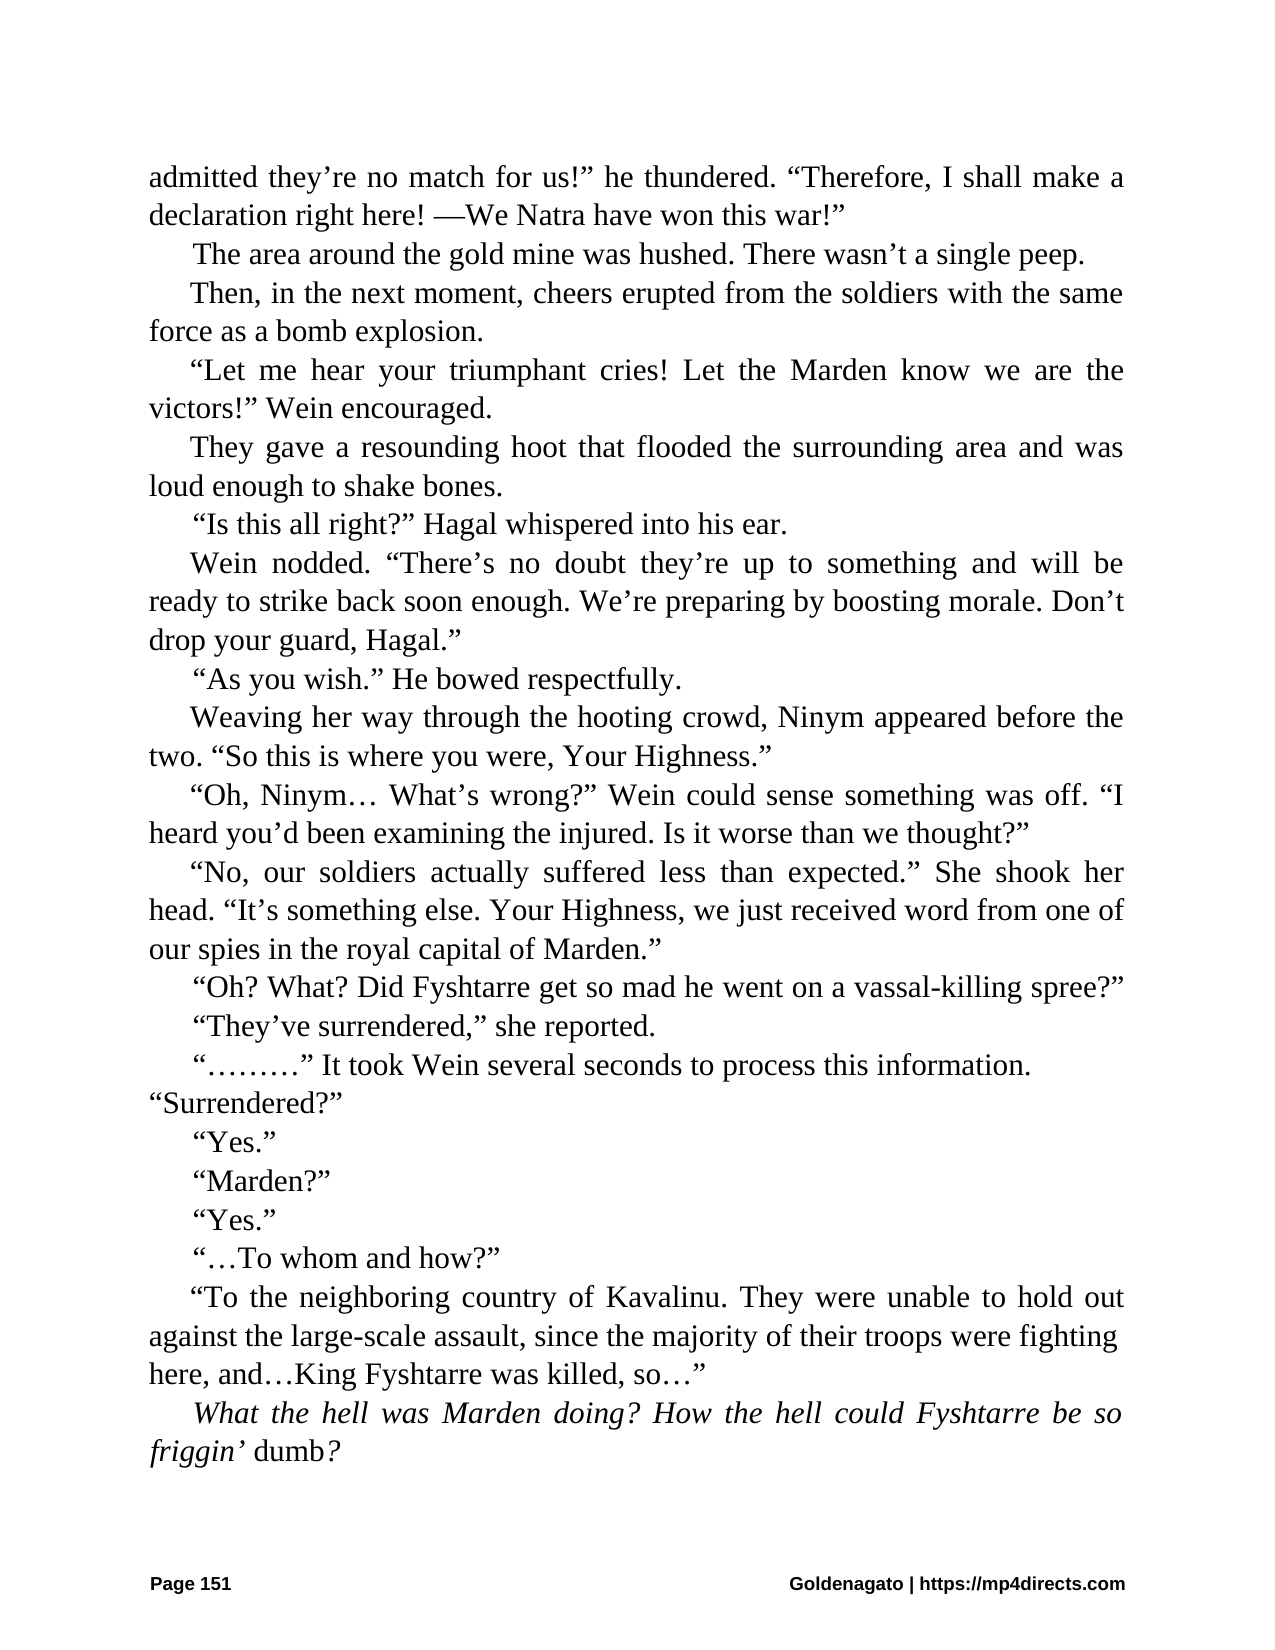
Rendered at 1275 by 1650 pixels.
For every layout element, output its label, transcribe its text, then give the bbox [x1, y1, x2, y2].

text “………” It took Wein several seconds to process this information. [192, 1046, 1125, 1082]
text Weaving her way through the hooting crowd, Ninym appeared before the two. “So this is where you were, Your Highness.” [148, 699, 1125, 773]
text “No, our soldiers actually suffered less than expected.” She shook her head. “It’s something else. Your Highness, we just received word from one of our spies in the royal capital of Marden.” [148, 853, 1125, 966]
text “Oh? What? Did Fyshtarre get so mad he went on a vassal-killing spree?” “They’ve surrendered,” she reported. [192, 969, 1125, 1043]
text “Let me hear your triumphant cries! Let the Marden know we are the victors!” Wein encouraged. [148, 351, 1125, 426]
text Then, in the next moment, cheers erupted from the soldiers with the same force as a bomb explosion. [148, 274, 1125, 348]
text here, and…King Fyshtarre was killed, so…” [148, 1356, 1125, 1391]
text “To the neighboring country of Kavalinu. They were unable to hold out against the large-scale assault, since the majority of their troops were fighting [148, 1278, 1125, 1353]
text “Yes.” [192, 1201, 1125, 1237]
text “…To whom and how?” [192, 1239, 1125, 1276]
text “Yes.” [192, 1123, 1125, 1159]
text They gave a resounding hoot that flooded the surrounding area and was loud enough to shake bones. [148, 428, 1125, 503]
text “Marden?” [192, 1162, 1125, 1198]
text “Surrendered?” [148, 1084, 1125, 1121]
text What the hell was Marden doing? How the hell could Fyshtarre be so friggin’ dumb? [150, 1394, 1126, 1469]
text Wein nodded. “There’s no doubt they’re up to something and will be ready to strike back soon enough. We’re preparing by boosting morale. Don’t drop your guard, Hagal.” [148, 544, 1125, 657]
text The area around the gold mine was hushed. There wasn’t a single peep. [192, 235, 1125, 271]
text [148, 158, 1125, 232]
text “Oh, Ninym… What’s wrong?” Wein could sense something was off. “I heard you’d been examining the injured. Is it worse than we thought?” [148, 776, 1125, 850]
text “As you wish.” He bowed respectfully. [192, 660, 1125, 696]
text “Is this all right?” Hagal whispered into his ear. [192, 506, 1125, 541]
